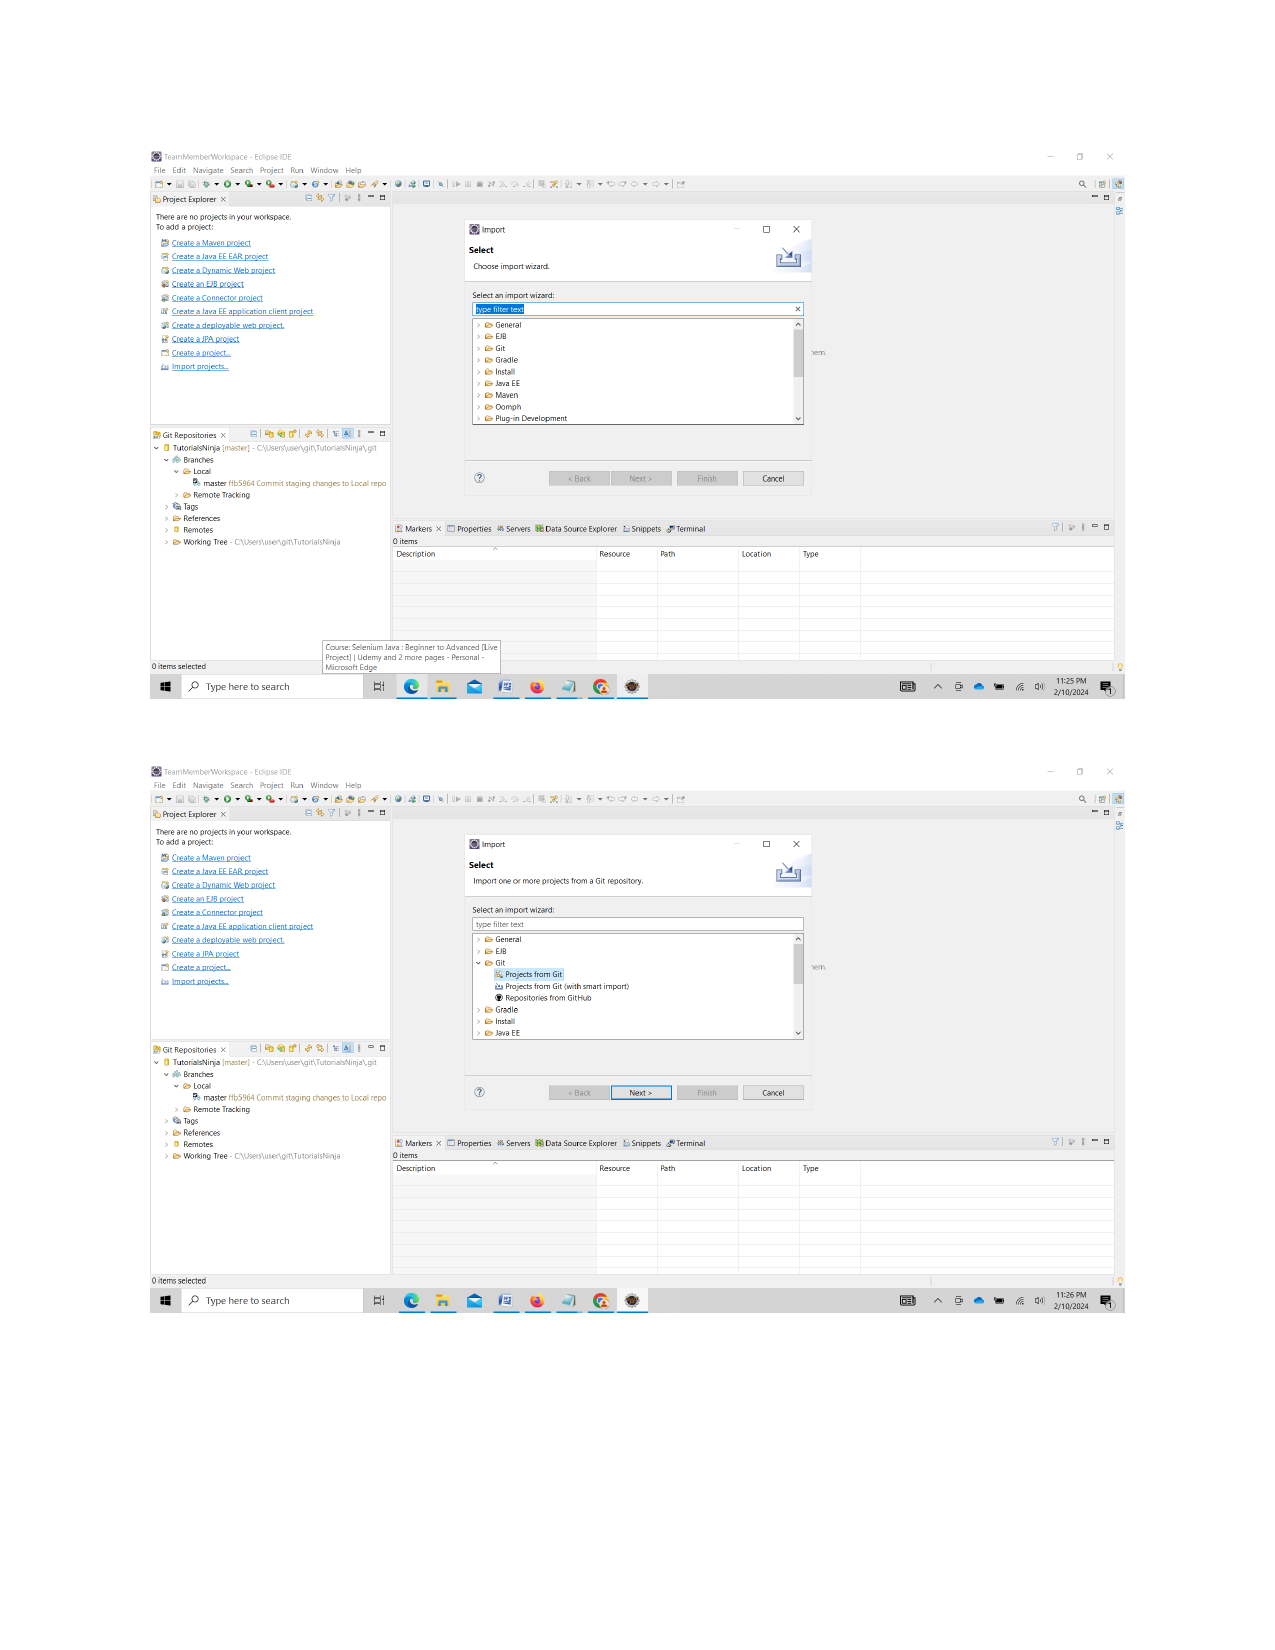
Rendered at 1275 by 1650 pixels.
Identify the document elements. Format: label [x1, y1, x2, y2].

picture [150, 150, 1125, 699]
picture [150, 764, 1125, 1313]
